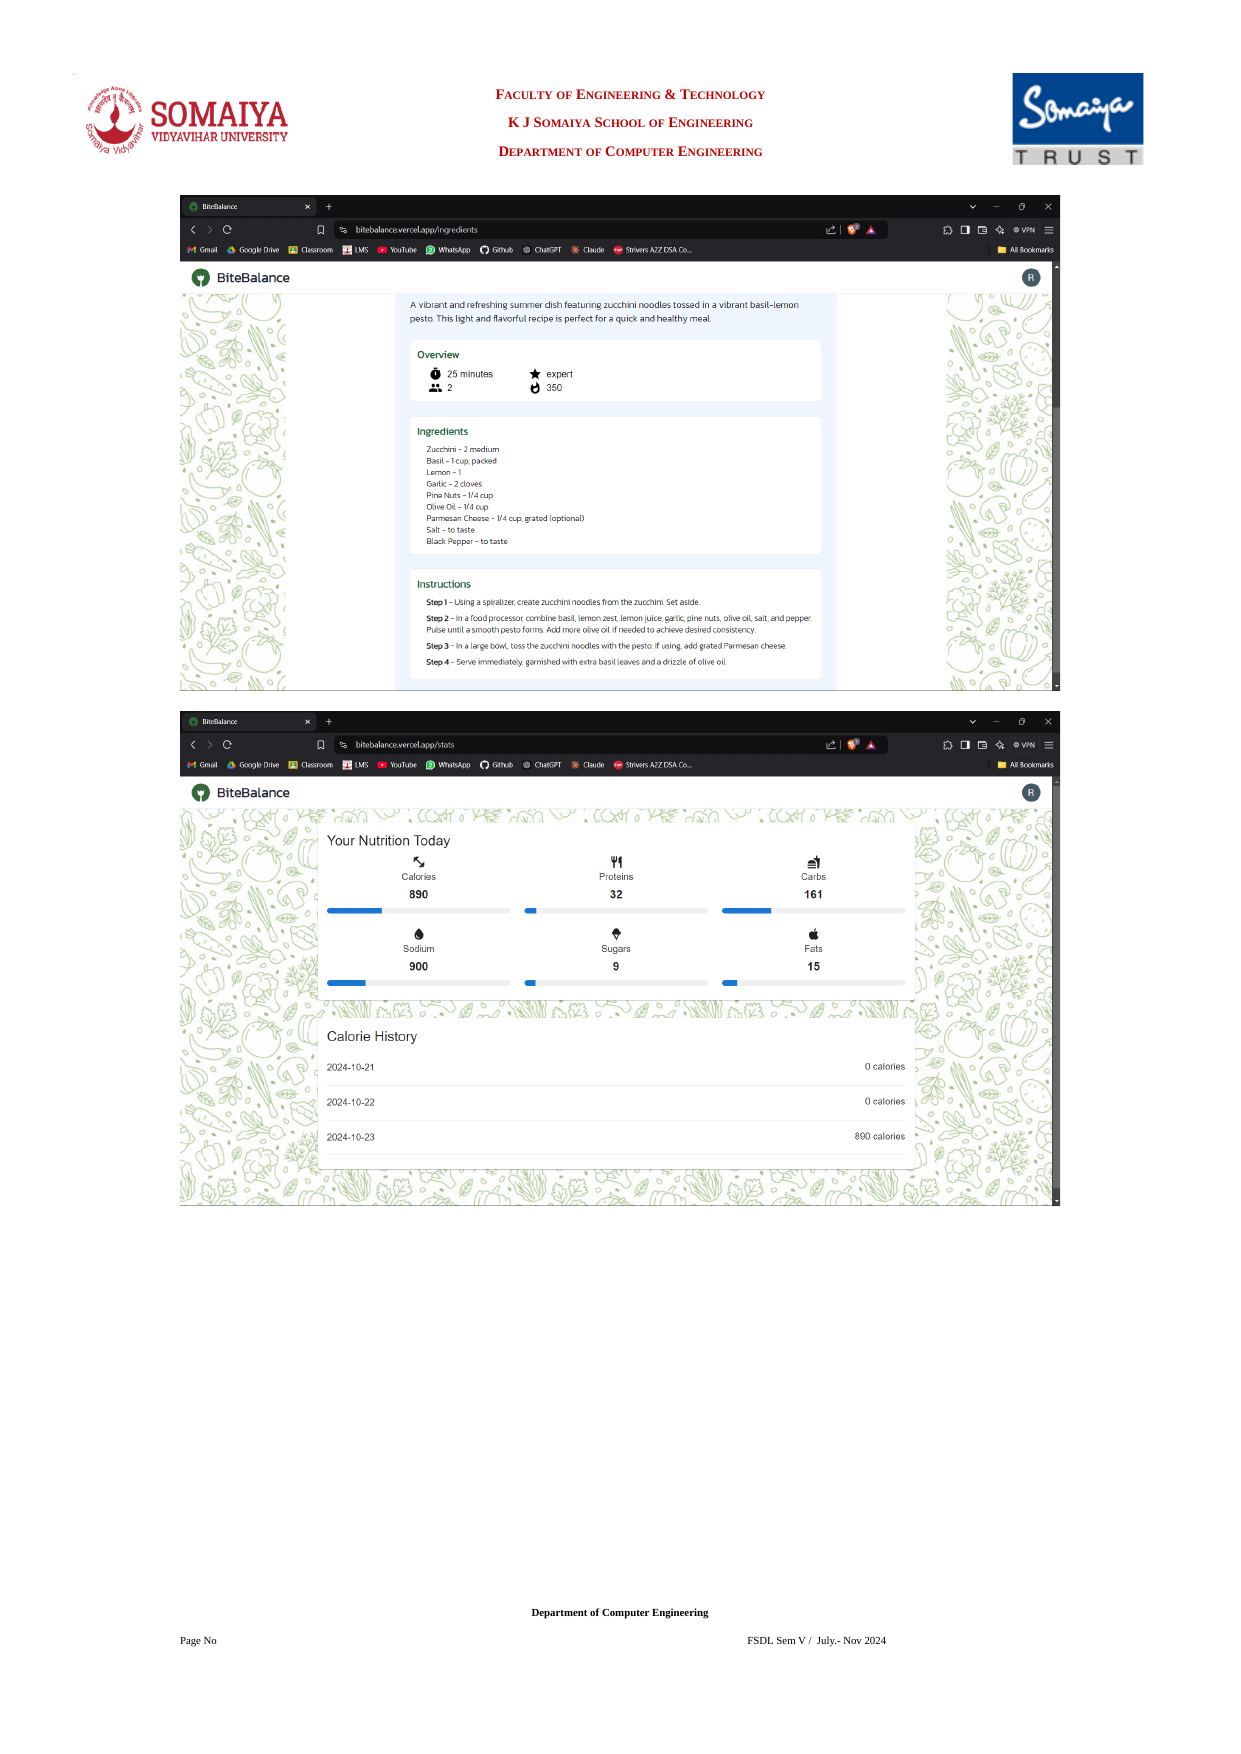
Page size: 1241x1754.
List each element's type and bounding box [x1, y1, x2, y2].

picture [75, 73, 302, 170]
picture [180, 711, 1061, 1206]
picture [1012, 73, 1145, 165]
picture [180, 195, 1061, 691]
